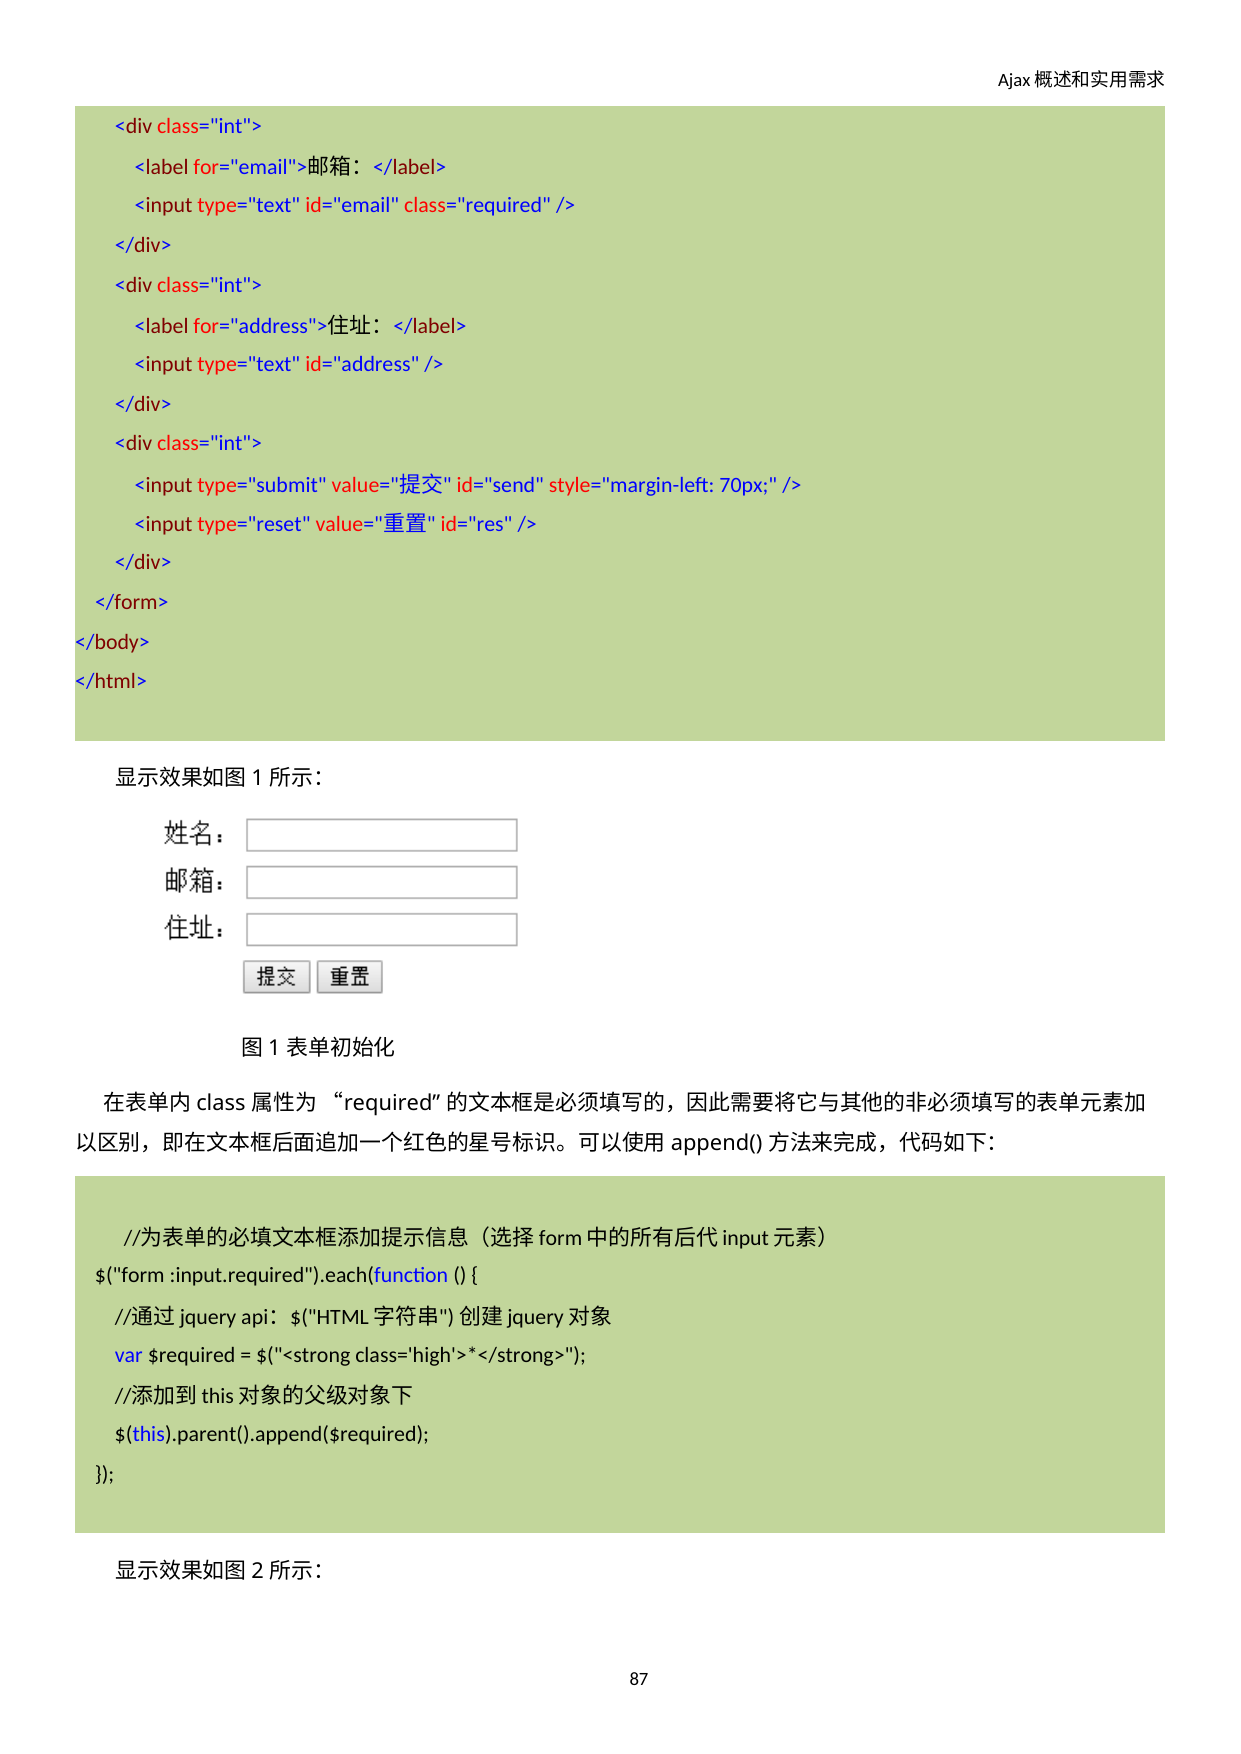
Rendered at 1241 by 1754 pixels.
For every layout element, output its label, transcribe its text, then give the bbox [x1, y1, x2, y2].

text </form> [75, 582, 1165, 621]
text <input type="reset" value="重置" id="res" /> [75, 502, 1165, 542]
text <div class="int"> [75, 106, 1165, 145]
text <input type="submit" value="提交" id="send" style="margin-left: 70px;" /> [75, 463, 1165, 502]
text 图 1 表单初始化 [75, 1026, 1165, 1065]
text //为表单的必填文本框添加提示信息（选择form中的所有后代input元素） [75, 1216, 1165, 1255]
picture [143, 811, 554, 1000]
text </body> [75, 621, 1165, 661]
text //添加到this对象的父级对象下 [75, 1374, 1165, 1414]
text <label for="address">住址：</label> [75, 304, 1165, 344]
text </div> [75, 224, 1165, 264]
text var $required = $("<strong class='high'>*</strong>"); [75, 1334, 1165, 1374]
text <div class="int"> [75, 264, 1165, 304]
text <input type="text" id="email" class="required" /> [75, 185, 1165, 224]
text 在表单内 class 属性为 “required” 的文本框是必须填写的，因此需要将它与其他的非必须填写的表单元素加以区别，即在文本框后面追加一个红色的星号标识。可以使用 append() 方法来完成，代码如下： [75, 1081, 1165, 1160]
text 显示效果如图 2 所示： [75, 1549, 1165, 1588]
text <label for="email">邮箱：</label> [75, 145, 1165, 185]
text //通过jquery api：$("HTML字符串") 创建jquery对象 [75, 1295, 1165, 1334]
text $(this).parent().append($required); [75, 1414, 1165, 1454]
text </div> [75, 542, 1165, 582]
text </div> [75, 383, 1165, 423]
text <input type="text" id="address" /> [75, 344, 1165, 383]
text }); [75, 1454, 1165, 1493]
text <div class="int"> [75, 423, 1165, 463]
text 显示效果如图 1 所示： [75, 756, 1165, 796]
text $("form :input.required").each(function () { [75, 1255, 1165, 1295]
text </html> [75, 661, 1165, 701]
